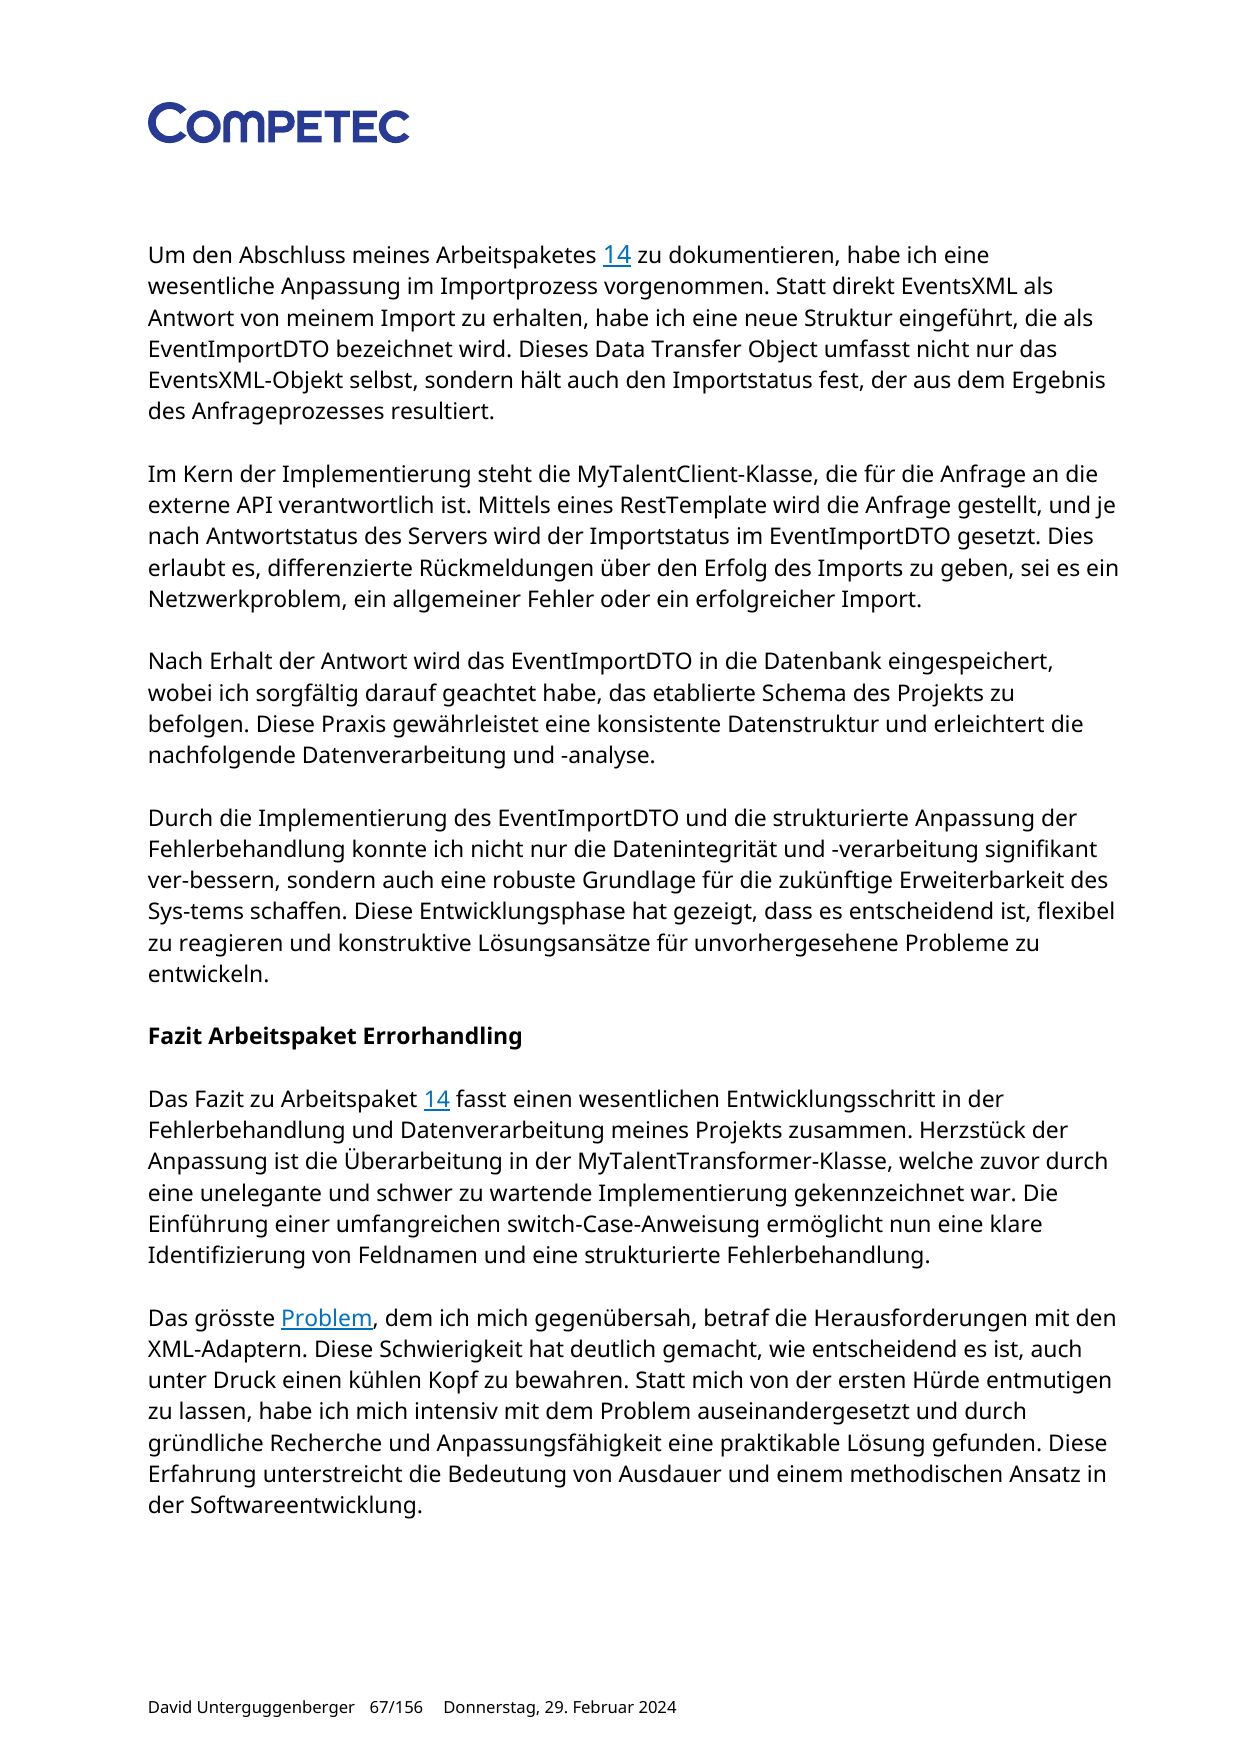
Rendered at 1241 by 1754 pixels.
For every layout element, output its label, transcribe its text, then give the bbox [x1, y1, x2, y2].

text Nach Erhalt der Antwort wird das EventImportDTO in die Datenbank eingespeichert, wobei ich sorgfältig darauf geachtet habe, das etablierte Schema des Projekts zu befolgen. Diese Praxis gewährleistet eine konsistente Datenstruktur und erleichtert die nachfolgende Datenverarbeitung und -analyse. [148, 645, 1122, 770]
text Im Kern der Implementierung steht die MyTalentClient-Klasse, die für die Anfrage an die externe API verantwortlich ist. Mittels eines RestTemplate wird die Anfrage gestellt, und je nach Antwortstatus des Servers wird der Importstatus im EventImportDTO gesetzt. Dies erlaubt es, differenzierte Rückmeldungen über den Erfolg des Imports zu geben, sei es ein Netzwerkproblem, ein allgemeiner Fehler oder ein erfolgreicher Import. [148, 458, 1122, 614]
text Fazit Arbeitspaket Errorhandling [148, 1020, 1122, 1052]
text Das Fazit zu Arbeitspaket 14 fasst einen wesentlichen Entwicklungsschritt in der Fehlerbehandlung und Datenverarbeitung meines Projekts zusammen. Herzstück der Anpassung ist die Überarbeitung in der MyTalentTransformer-Klasse, welche zuvor durch eine unelegante und schwer zu wartende Implementierung gekennzeichnet war. Die Einführung einer umfangreichen switch-Case-Anweisung ermöglicht nun eine klare Identifizierung von Feldnamen und eine strukturierte Fehlerbehandlung. [148, 1083, 1122, 1270]
text Um den Abschluss meines Arbeitspaketes 14 zu dokumentieren, habe ich eine wesentliche Anpassung im Importprozess vorgenommen. Statt direkt EventsXML als Antwort von meinem Import zu erhalten, habe ich eine neue Struktur eingeführt, die als EventImportDTO bezeichnet wird. Dieses Data Transfer Object umfasst nicht nur das EventsXML-Objekt selbst, sondern hält auch den Importstatus fest, der aus dem Ergebnis des Anfrageprozesses resultiert. [148, 236, 1122, 427]
text Das grösste Problem, dem ich mich gegenübersah, betraf die Herausforderungen mit den XML-Adaptern. Diese Schwierigkeit hat deutlich gemacht, wie entscheidend es ist, auch unter Druck einen kühlen Kopf zu bewahren. Statt mich von der ersten Hürde entmutigen zu lassen, habe ich mich intensiv mit dem Problem auseinandergesetzt und durch gründliche Recherche und Anpassungsfähigkeit eine praktikable Lösung gefunden. Diese Erfahrung unterstreicht die Bedeutung von Ausdauer und einem methodischen Ansatz in der Softwareentwicklung. [148, 1302, 1122, 1520]
text Durch die Implementierung des EventImportDTO und die strukturierte Anpassung der Fehlerbehandlung konnte ich nicht nur die Datenintegrität und -verarbeitung signifikant ver-bessern, sondern auch eine robuste Grundlage für die zukünftige Erweiterbarkeit des Sys-tems schaffen. Diese Entwicklungsphase hat gezeigt, dass es entscheidend ist, flexibel zu reagieren und konstruktive Lösungsansätze für unvorhergesehene Probleme zu entwickeln. [148, 802, 1122, 989]
